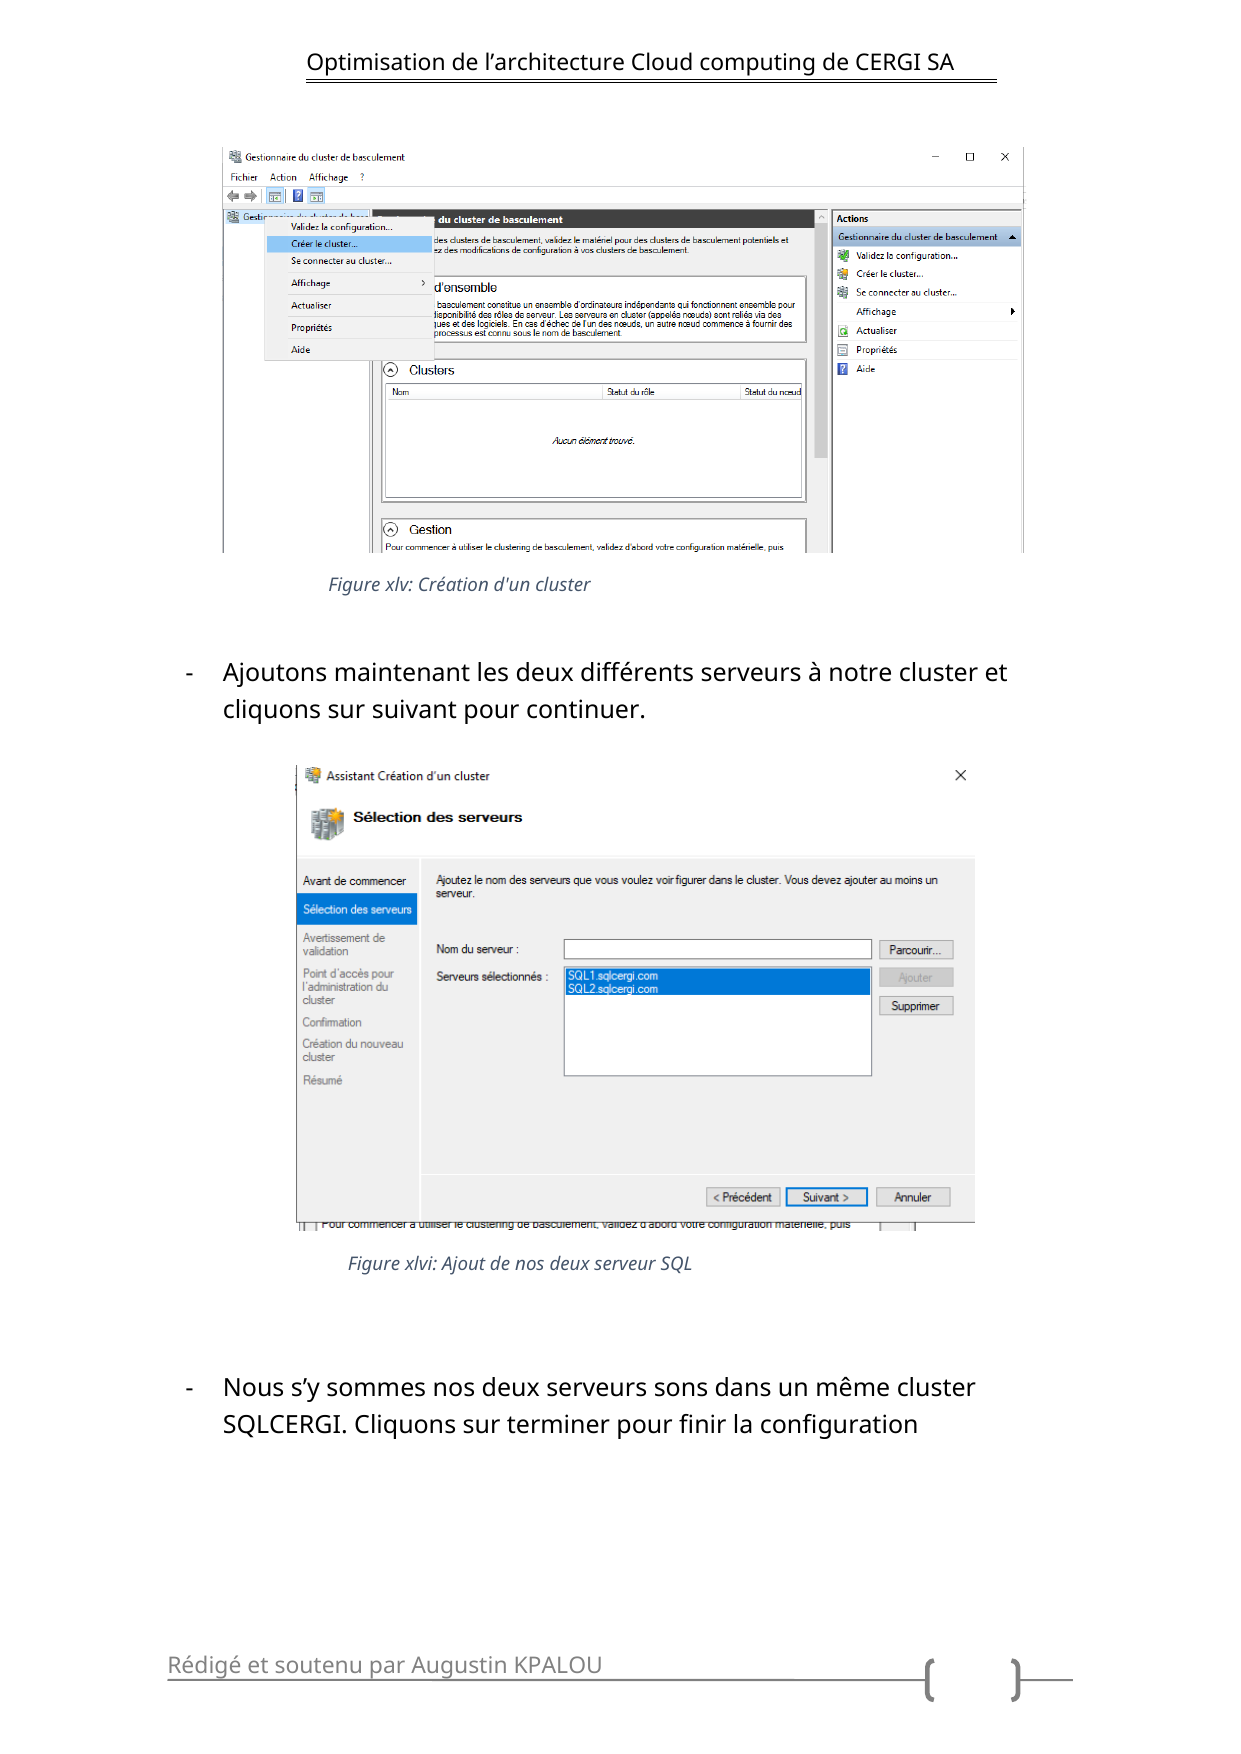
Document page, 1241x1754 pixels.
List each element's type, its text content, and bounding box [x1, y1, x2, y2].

text Figure xlvi: Ajout de nos deux serveur SQL [148, 1250, 1093, 1276]
picture [295, 765, 975, 1231]
text Figure xlv: Création d'un cluster [148, 572, 1093, 597]
picture [222, 147, 1027, 553]
list Ajoutons maintenant les deux différents serveurs à notre cluster et cliquons sur suivant pour continuer. [185, 655, 1093, 726]
list Nous s’y sommes nos deux serveurs sons dans un même cluster SQLCERGI. Cliquons sur terminer pour finir la configuration [185, 1370, 1093, 1441]
